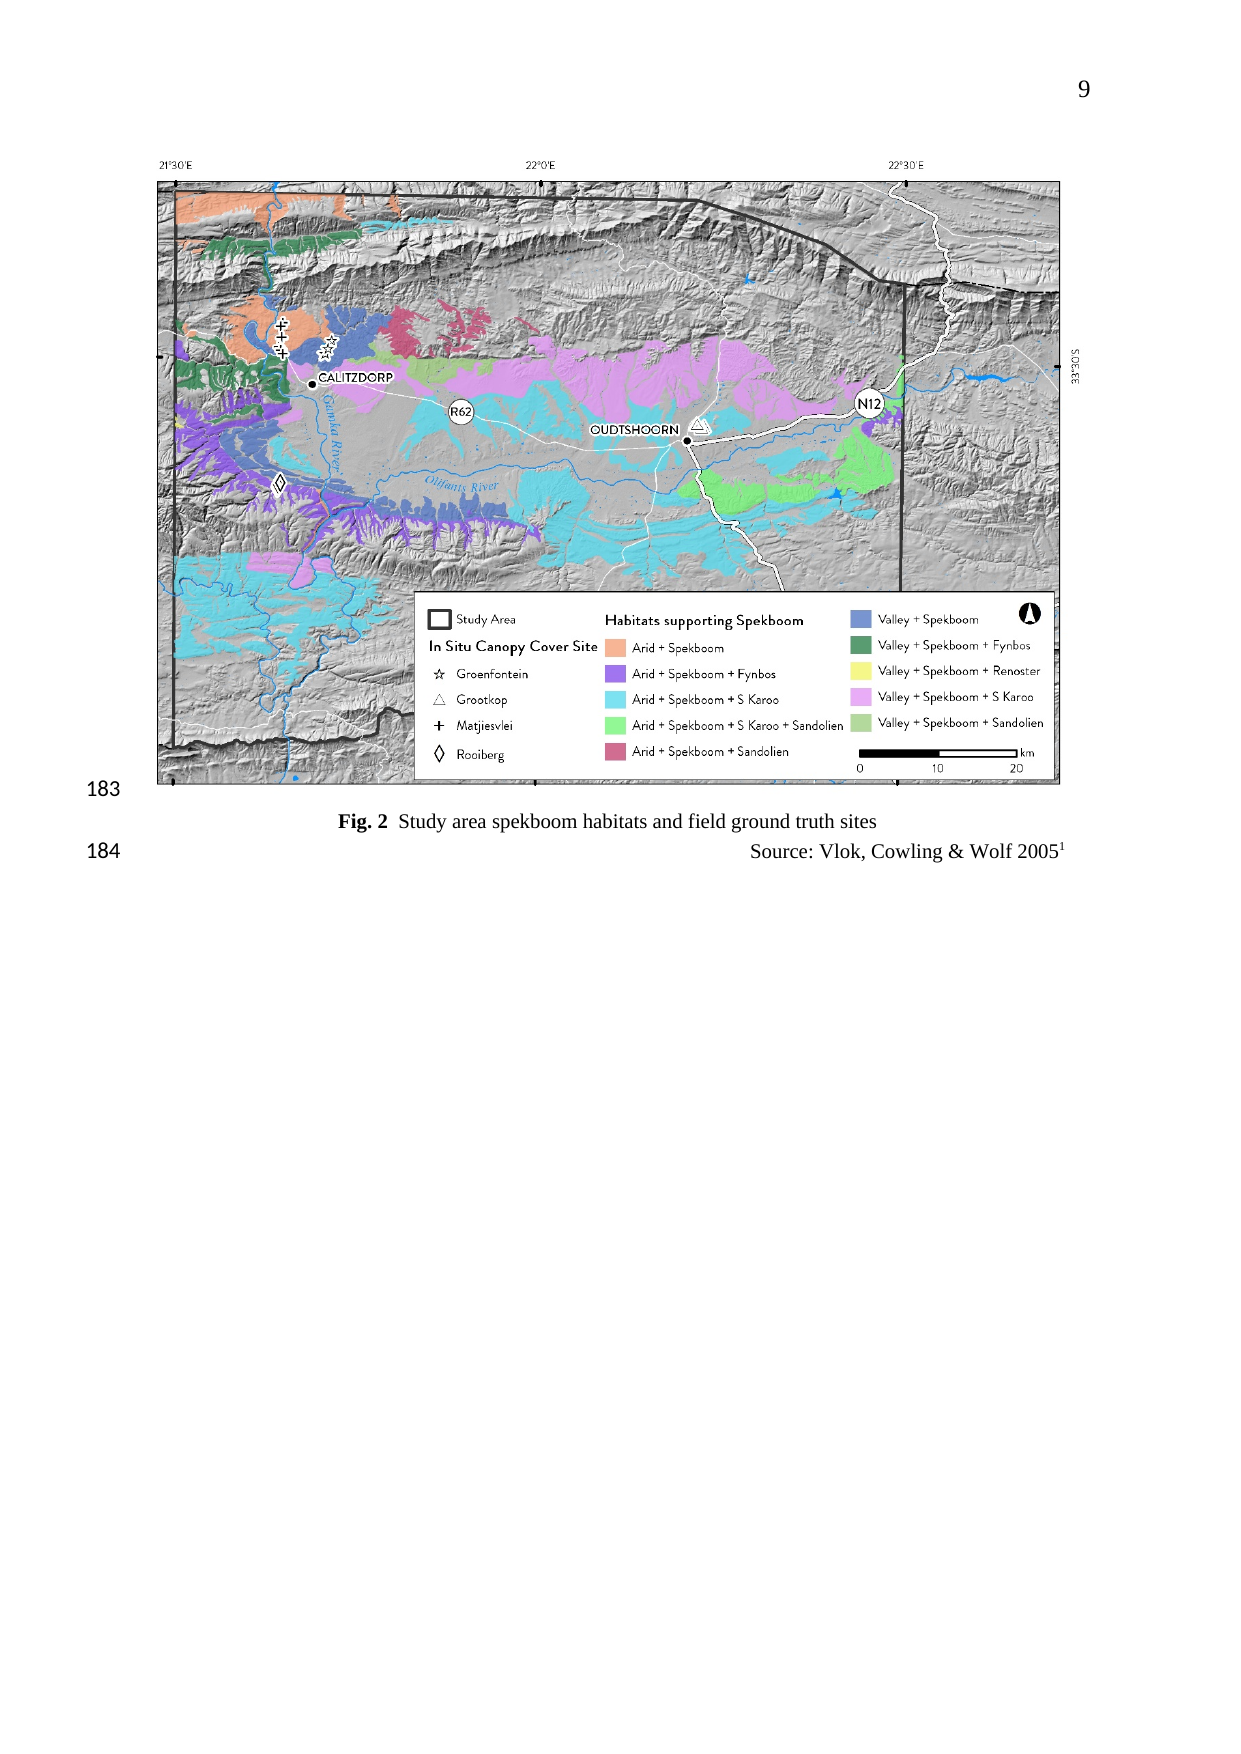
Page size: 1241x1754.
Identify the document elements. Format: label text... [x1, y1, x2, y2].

table_header Fig. 2 Study area spekboom habitats and field ground truth sites [150, 809, 1065, 833]
picture [150, 150, 1091, 797]
text Source: Vlok, Cowling & Wolf 20051 [675, 839, 1090, 863]
